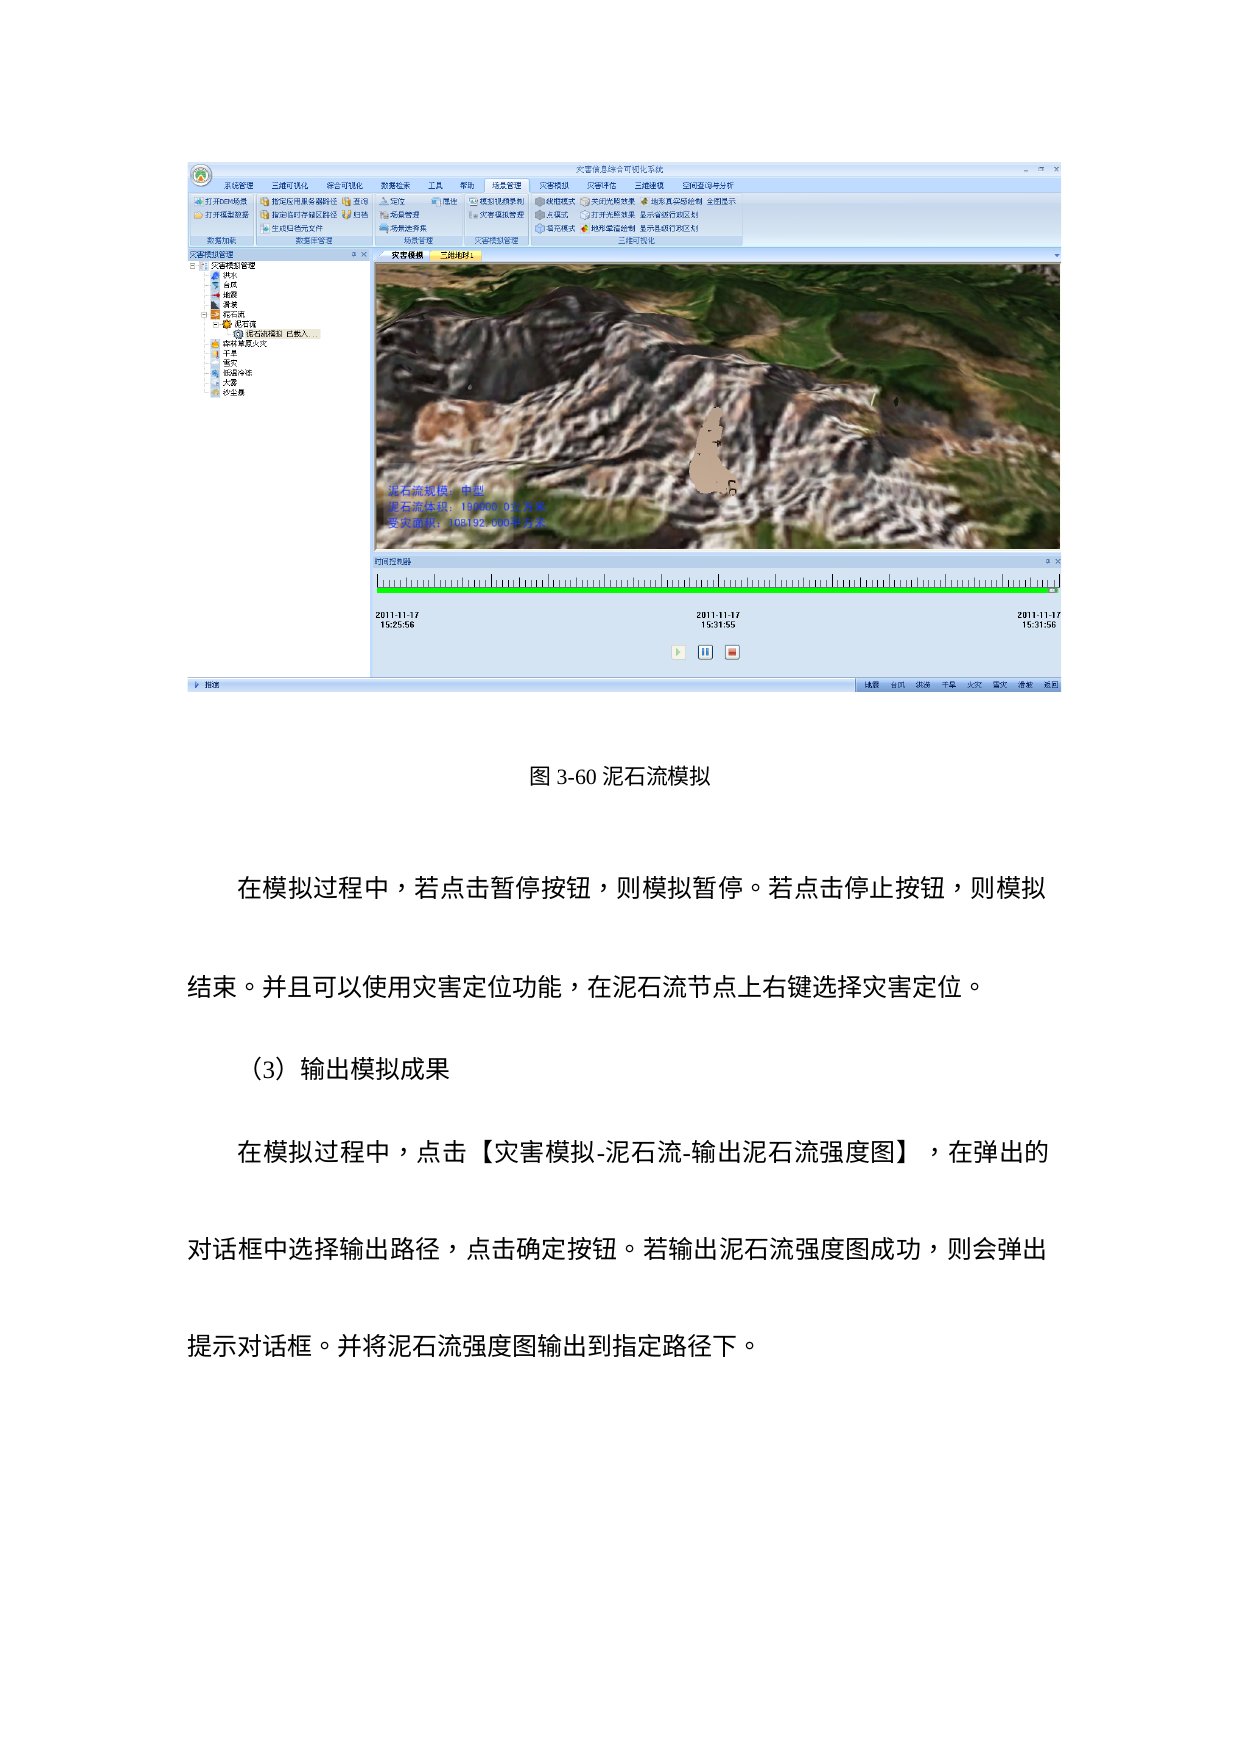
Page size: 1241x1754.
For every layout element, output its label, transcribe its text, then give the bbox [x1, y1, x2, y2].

text 在模拟过程中，点击【灾害模拟-泥石流-输出泥石流强度图】，在弹出的对话框中选择输出路径，点击确定按钮。若输出泥石流强度图成功，则会弹出提示对话框。并将泥石流强度图输出到指定路径下。 [187, 1118, 1050, 1378]
text （3）输出模拟成果 [187, 1036, 1050, 1101]
text 在模拟过程中，若点击暂停按钮，则模拟暂停。若点击停止按钮，则模拟结束。并且可以使用灾害定位功能，在泥石流节点上右键选择灾害定位。 [187, 856, 1050, 1018]
picture [187, 162, 1062, 692]
